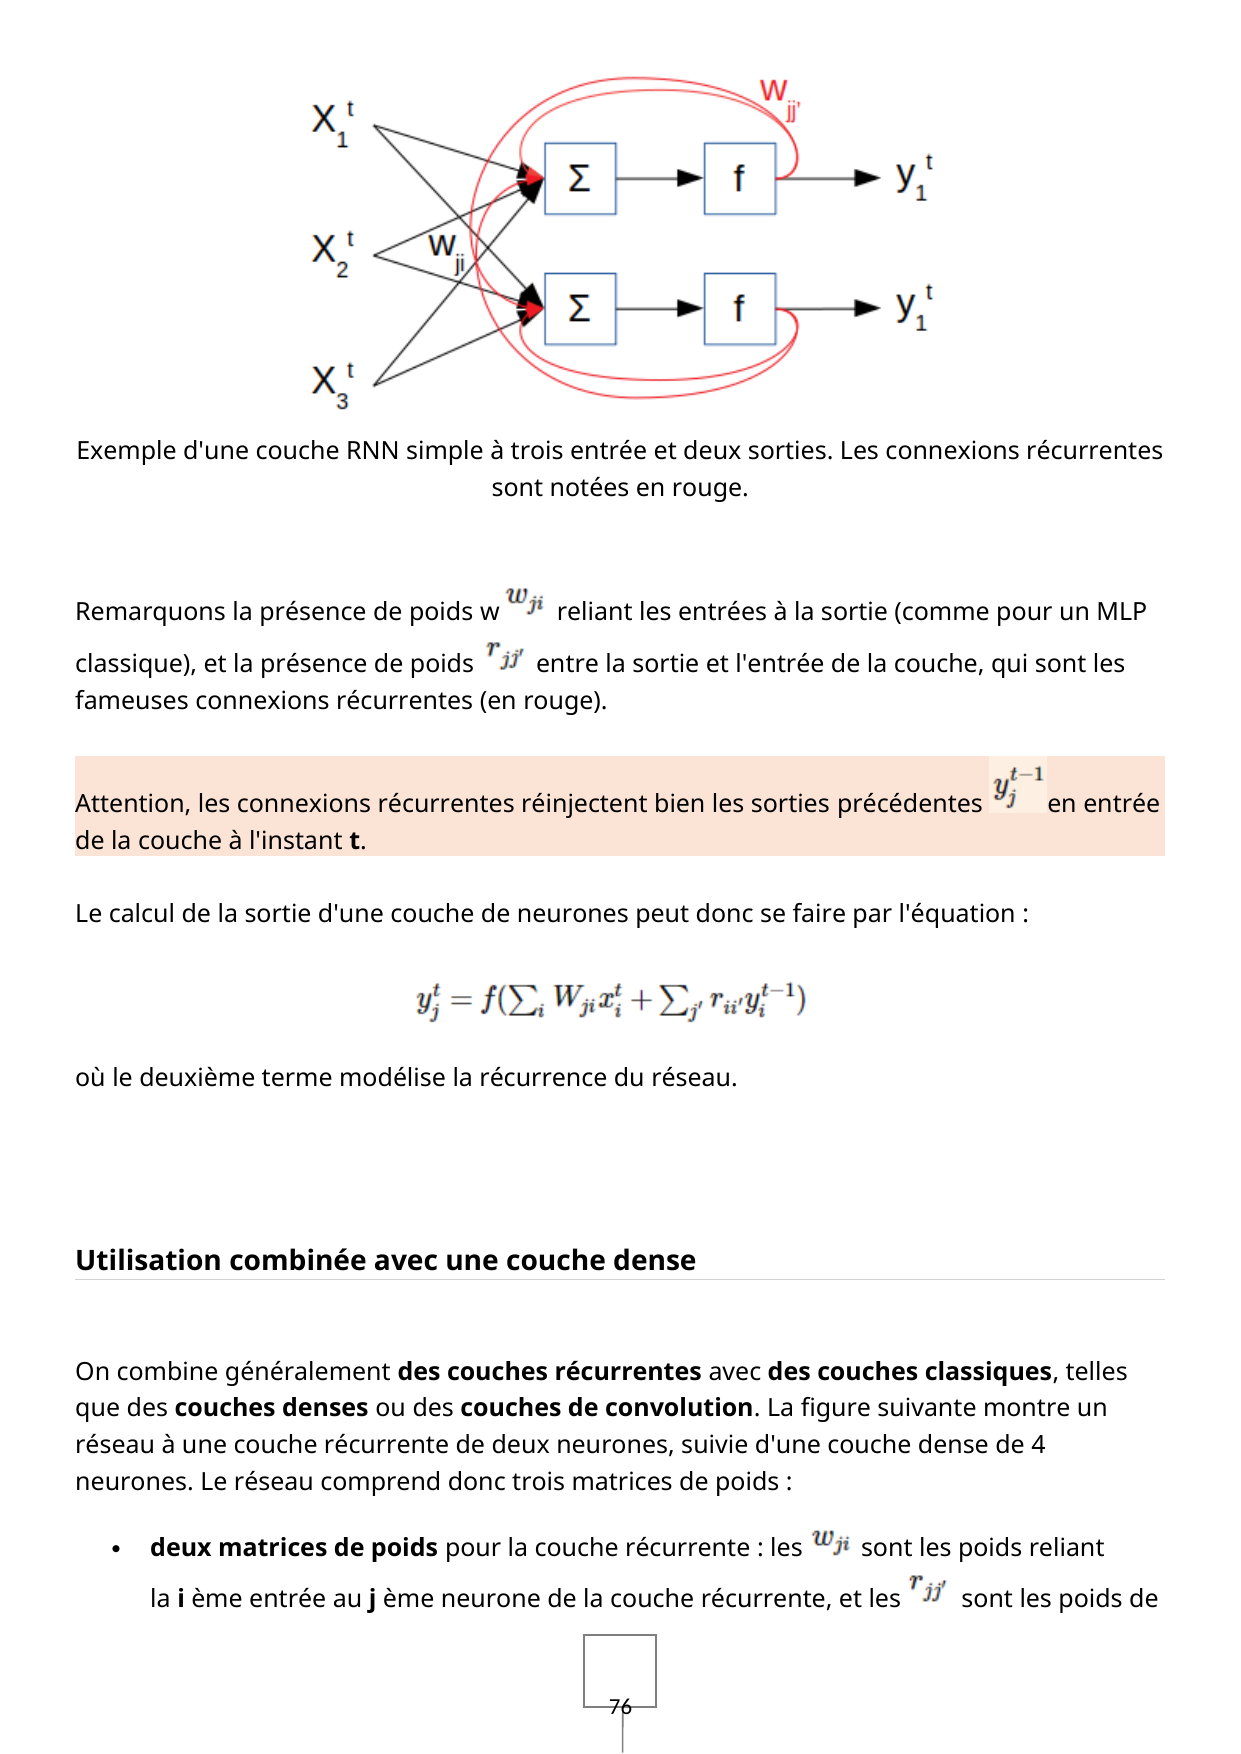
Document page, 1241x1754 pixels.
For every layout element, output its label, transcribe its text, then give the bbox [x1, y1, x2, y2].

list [112, 1524, 1165, 1615]
picture [411, 956, 829, 1035]
text Attention, les connexions récurrentes réinjectent bien les sorties précédentes en entrée de la couche à l'instant t. [75, 756, 1165, 856]
picture [808, 1523, 855, 1557]
text Remarquons la présence de poids w reliant les entrées à la sortie (comme pour un MLP classique), et la présence de poids entre la sortie et l'entrée de la couche, qui sont les fameuses connexions récurrentes (en rouge). [75, 577, 1165, 717]
text Le calcul de la sortie d'une couche de neurones peut donc se faire par l'équation : [75, 896, 1165, 930]
text Exemple d'une couche RNN simple à trois entrée et deux sorties. Les connexions récurrentes sont notées en rouge. [75, 433, 1165, 504]
picture [989, 756, 1047, 813]
text On combine généralement des couches récurrentes avec des couches classiques, telles que des couches denses ou des couches de convolution. La figure suivante montre un réseau à une couche récurrente de deux neurones, suivie d'une couche dense de 4 neurones. Le réseau comprend donc trois matrices de poids : [75, 1353, 1165, 1497]
picture [504, 576, 550, 621]
picture [480, 630, 530, 673]
text où le deuxième terme modélise la récurrence du réseau. [75, 1060, 1165, 1094]
subtitle Utilisation combinée avec une couche dense [75, 1240, 1165, 1279]
picture [299, 75, 942, 414]
picture [907, 1563, 955, 1608]
